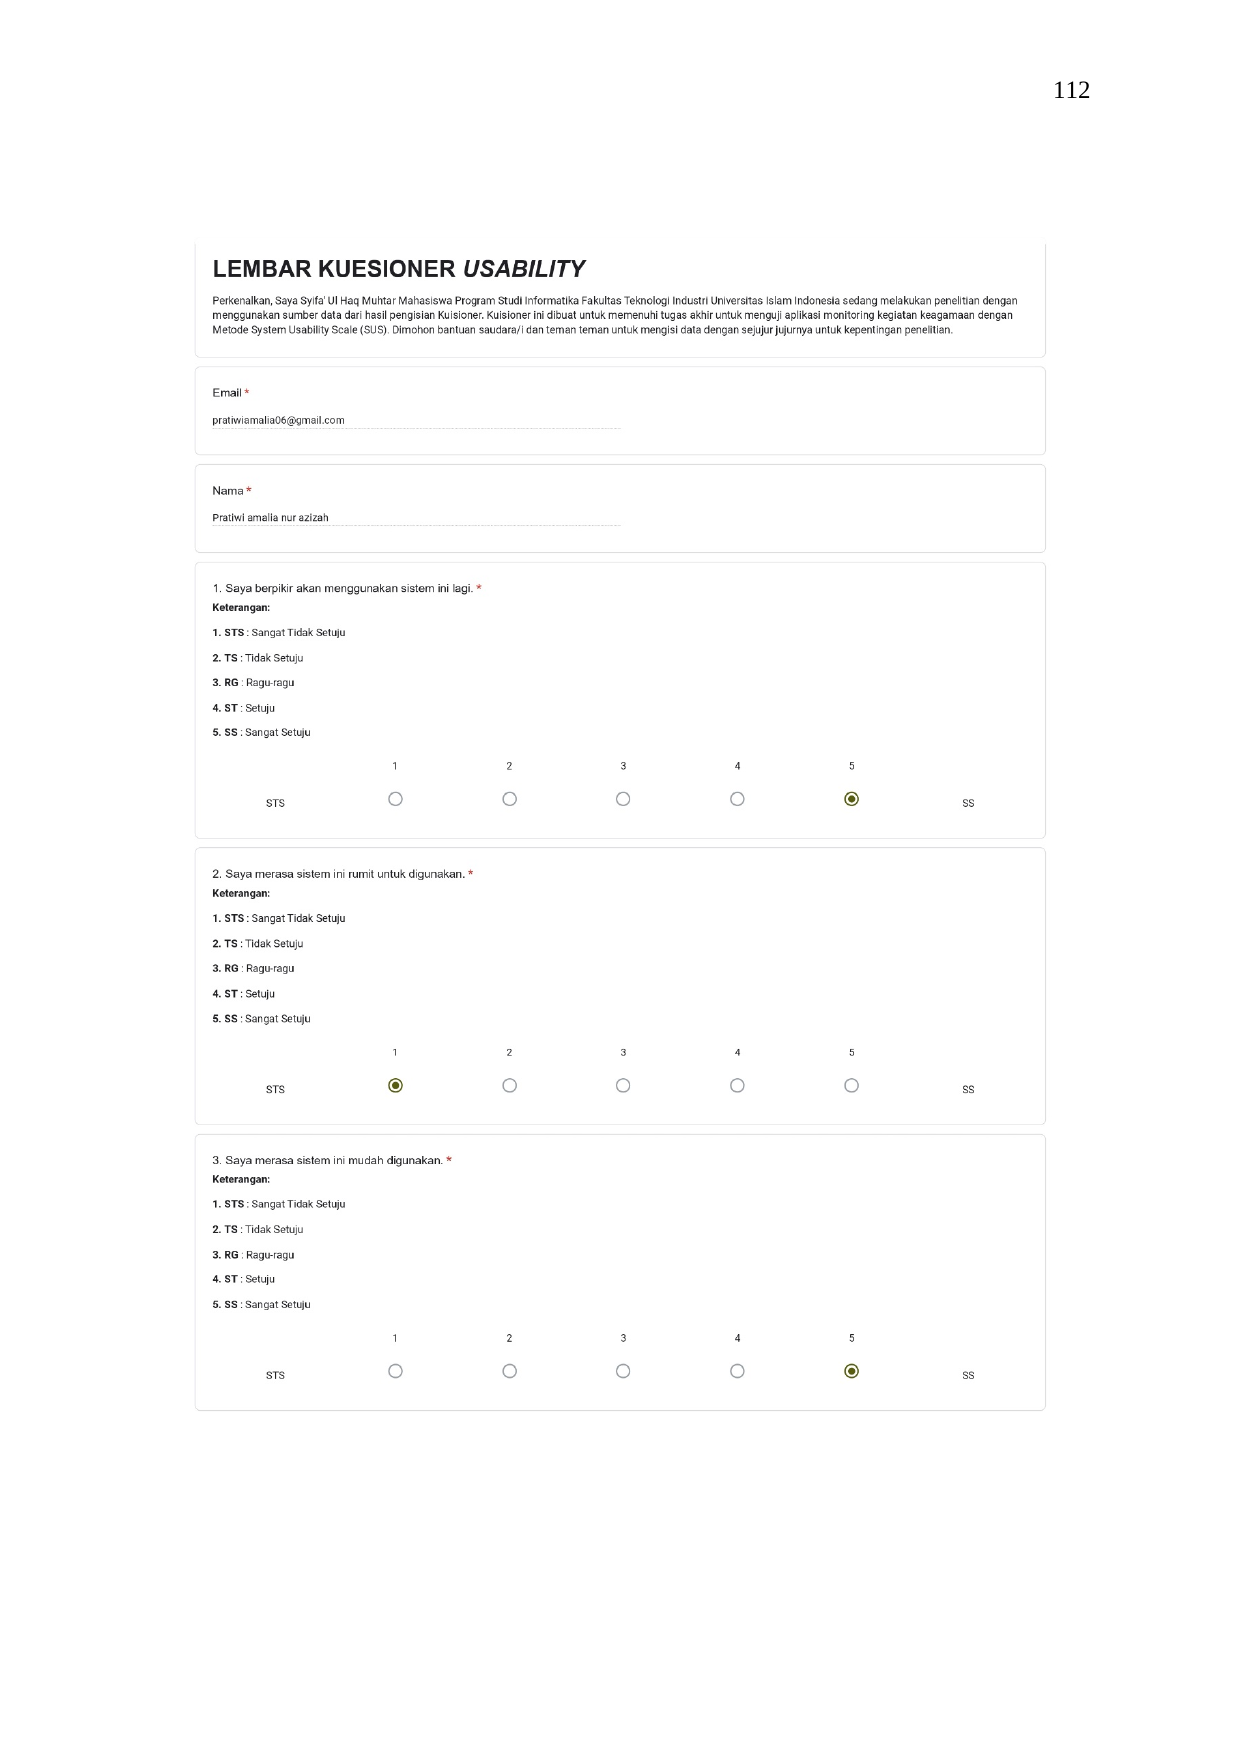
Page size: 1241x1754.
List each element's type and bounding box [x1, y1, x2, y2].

picture [150, 150, 1090, 1480]
